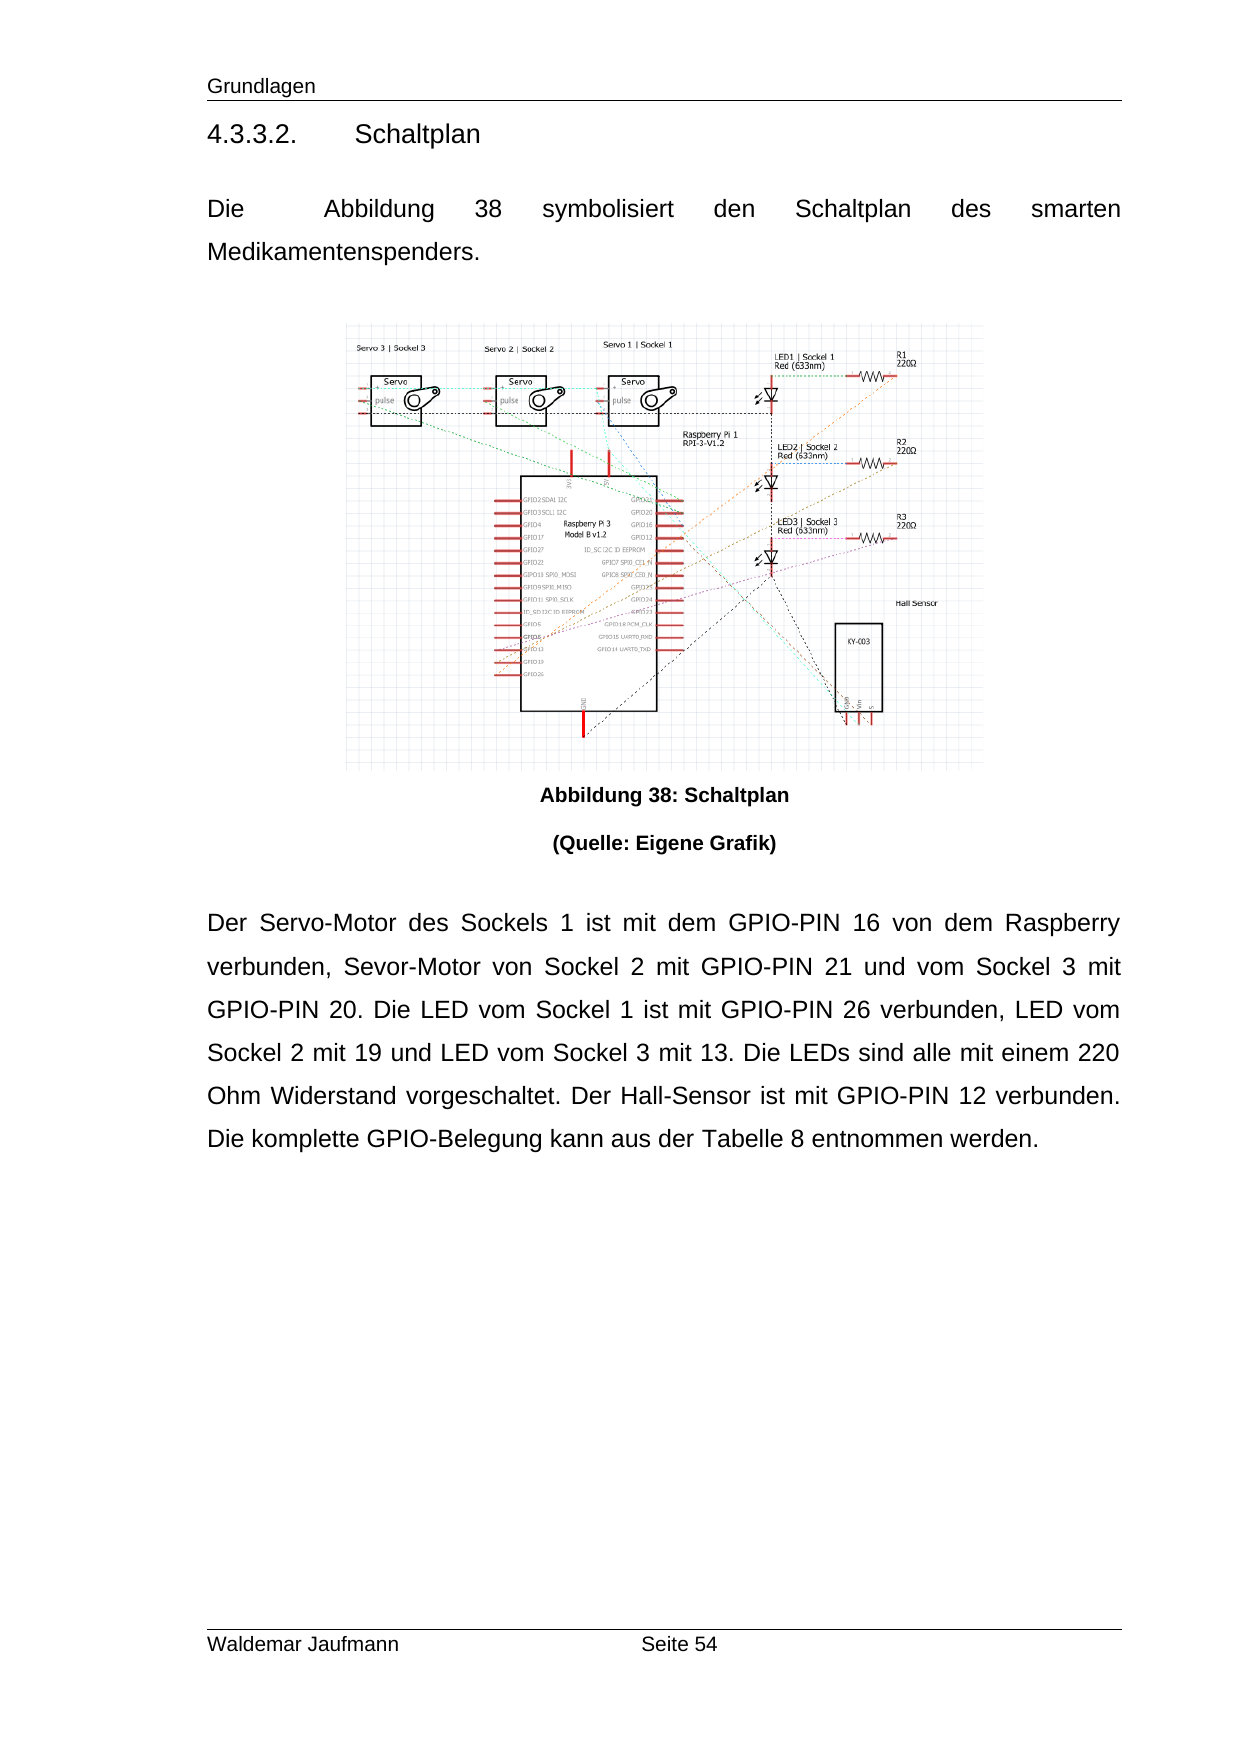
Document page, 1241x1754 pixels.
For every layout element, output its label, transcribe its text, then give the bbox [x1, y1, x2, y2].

subtitle Schaltplan [207, 118, 1122, 149]
picture [345, 323, 984, 771]
text Der Servo-Motor des Sockels 1 ist mit dem GPIO-PIN 16 von dem Raspberry verbunden, Sevor-Motor von Sockel 2 mit GPIO-PIN 21 und vom Sockel 3 mit GPIO-PIN 20. Die LED vom Sockel 1 ist mit GPIO-PIN 26 verbunden, LED vom Sockel 2 mit 19 und LED vom Sockel 3 mit 13. Die LEDs sind alle mit einem 220 Ohm Widerstand vorgeschaltet. Der Hall-Sensor ist mit GPIO-PIN 12 verbunden. Die komplette GPIO-Belegung kann aus der Tabelle 8 entnommen werden. [207, 908, 1122, 1153]
text (Quelle: Eigene Grafik) [207, 831, 1122, 855]
text Die Abbildung 38 symbolisiert den Schaltplan des smarten Medikamentenspenders. [207, 194, 1122, 266]
text Abbildung 38: Schaltplan [207, 783, 1122, 807]
